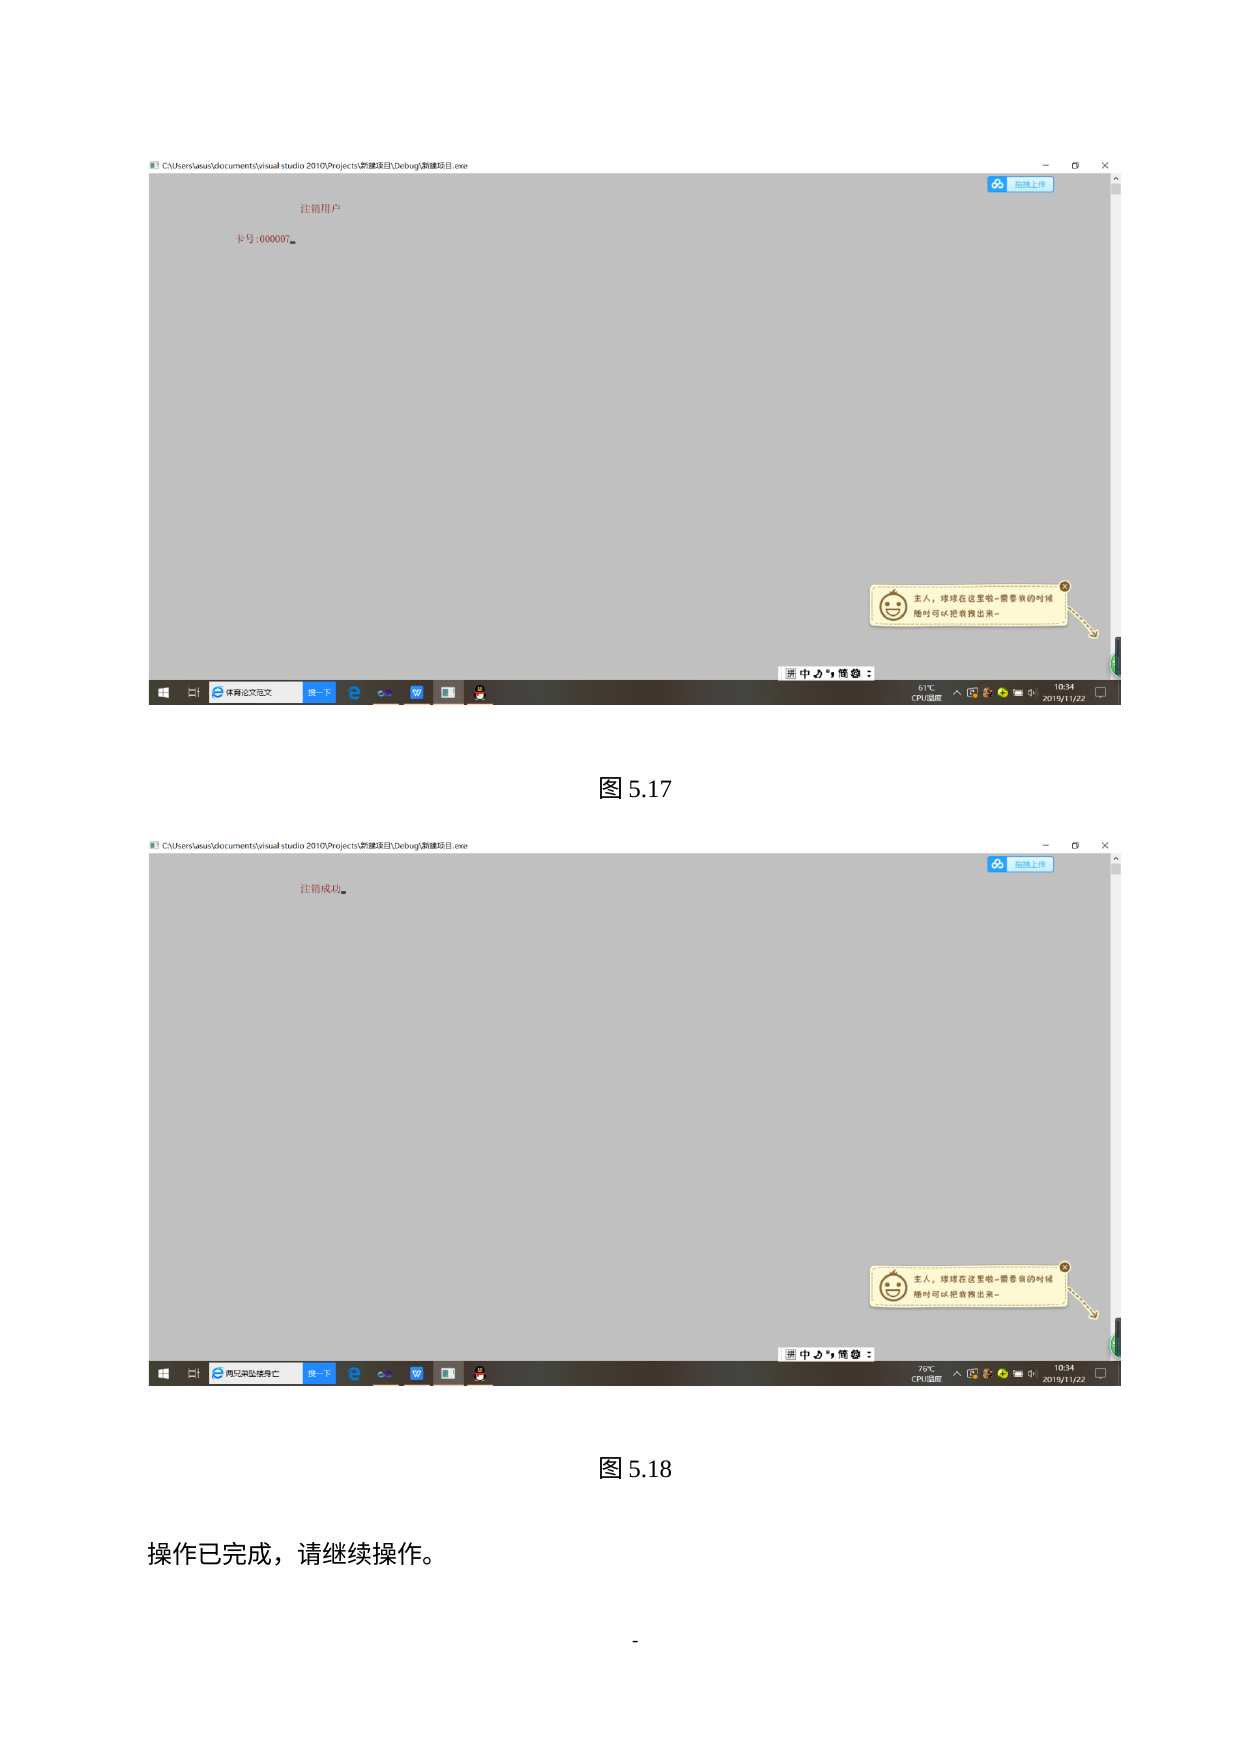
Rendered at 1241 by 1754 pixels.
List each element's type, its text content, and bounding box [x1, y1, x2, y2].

text 图5.17 [148, 752, 1122, 820]
text 操作已完成，请继续操作。 [148, 1519, 1122, 1587]
text 图5.18 [148, 1433, 1122, 1501]
picture [148, 838, 1121, 1386]
picture [148, 158, 1121, 705]
